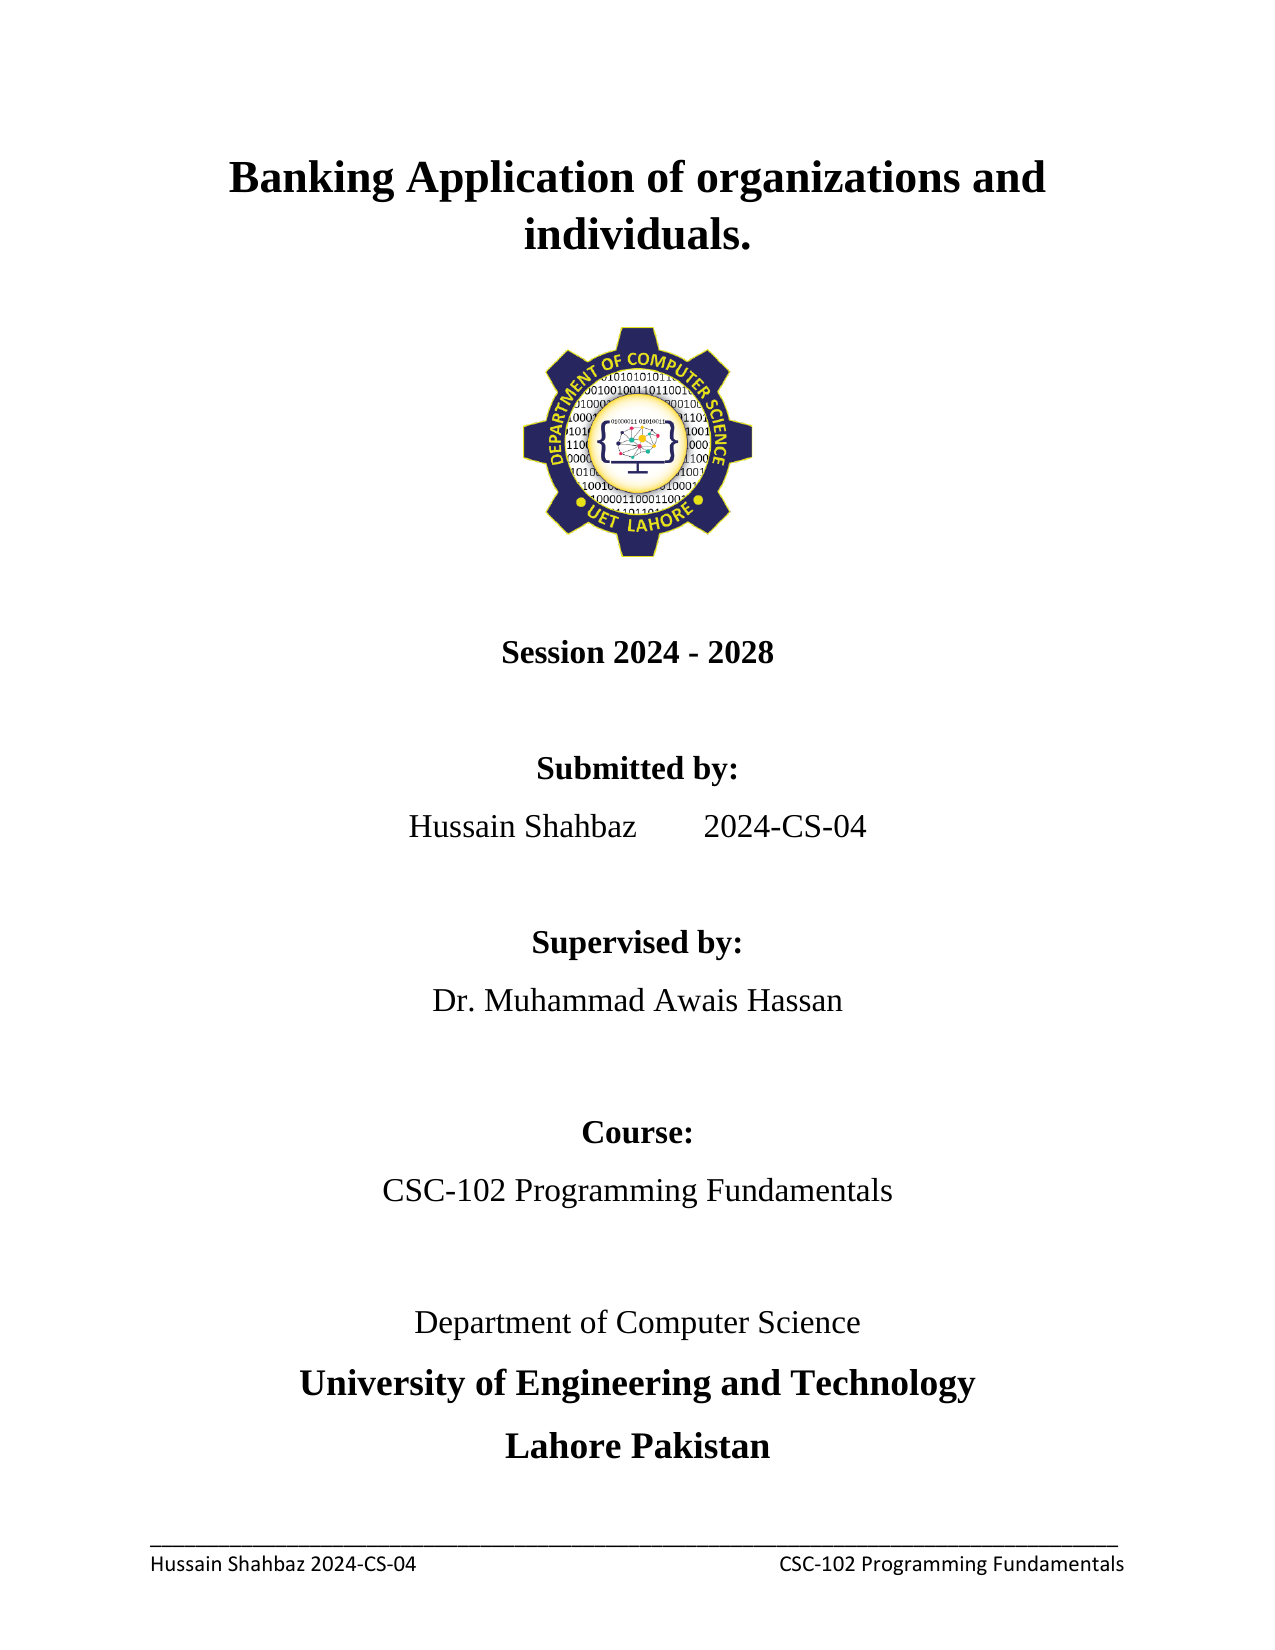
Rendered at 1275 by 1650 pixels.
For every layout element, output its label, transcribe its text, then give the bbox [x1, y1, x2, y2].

text CSC-102 Programming Fundamentals [150, 1170, 1125, 1209]
text Department of Computer Science [150, 1302, 1125, 1340]
text Lahore Pakistan [150, 1423, 1125, 1466]
text Submitted by: [150, 749, 1125, 787]
text Supervised by: [150, 923, 1125, 961]
text Dr. Muhammad Awais Hassan [150, 981, 1125, 1019]
text Hussain Shahbaz 2024-CS-04 [150, 807, 1125, 845]
text Session 2024 - 2028 [150, 633, 1125, 671]
text University of Engineering and Technology [150, 1360, 1125, 1403]
picture [522, 327, 753, 557]
text Banking Application of organizations and individuals. [150, 150, 1125, 259]
text Course: [150, 1112, 1125, 1151]
